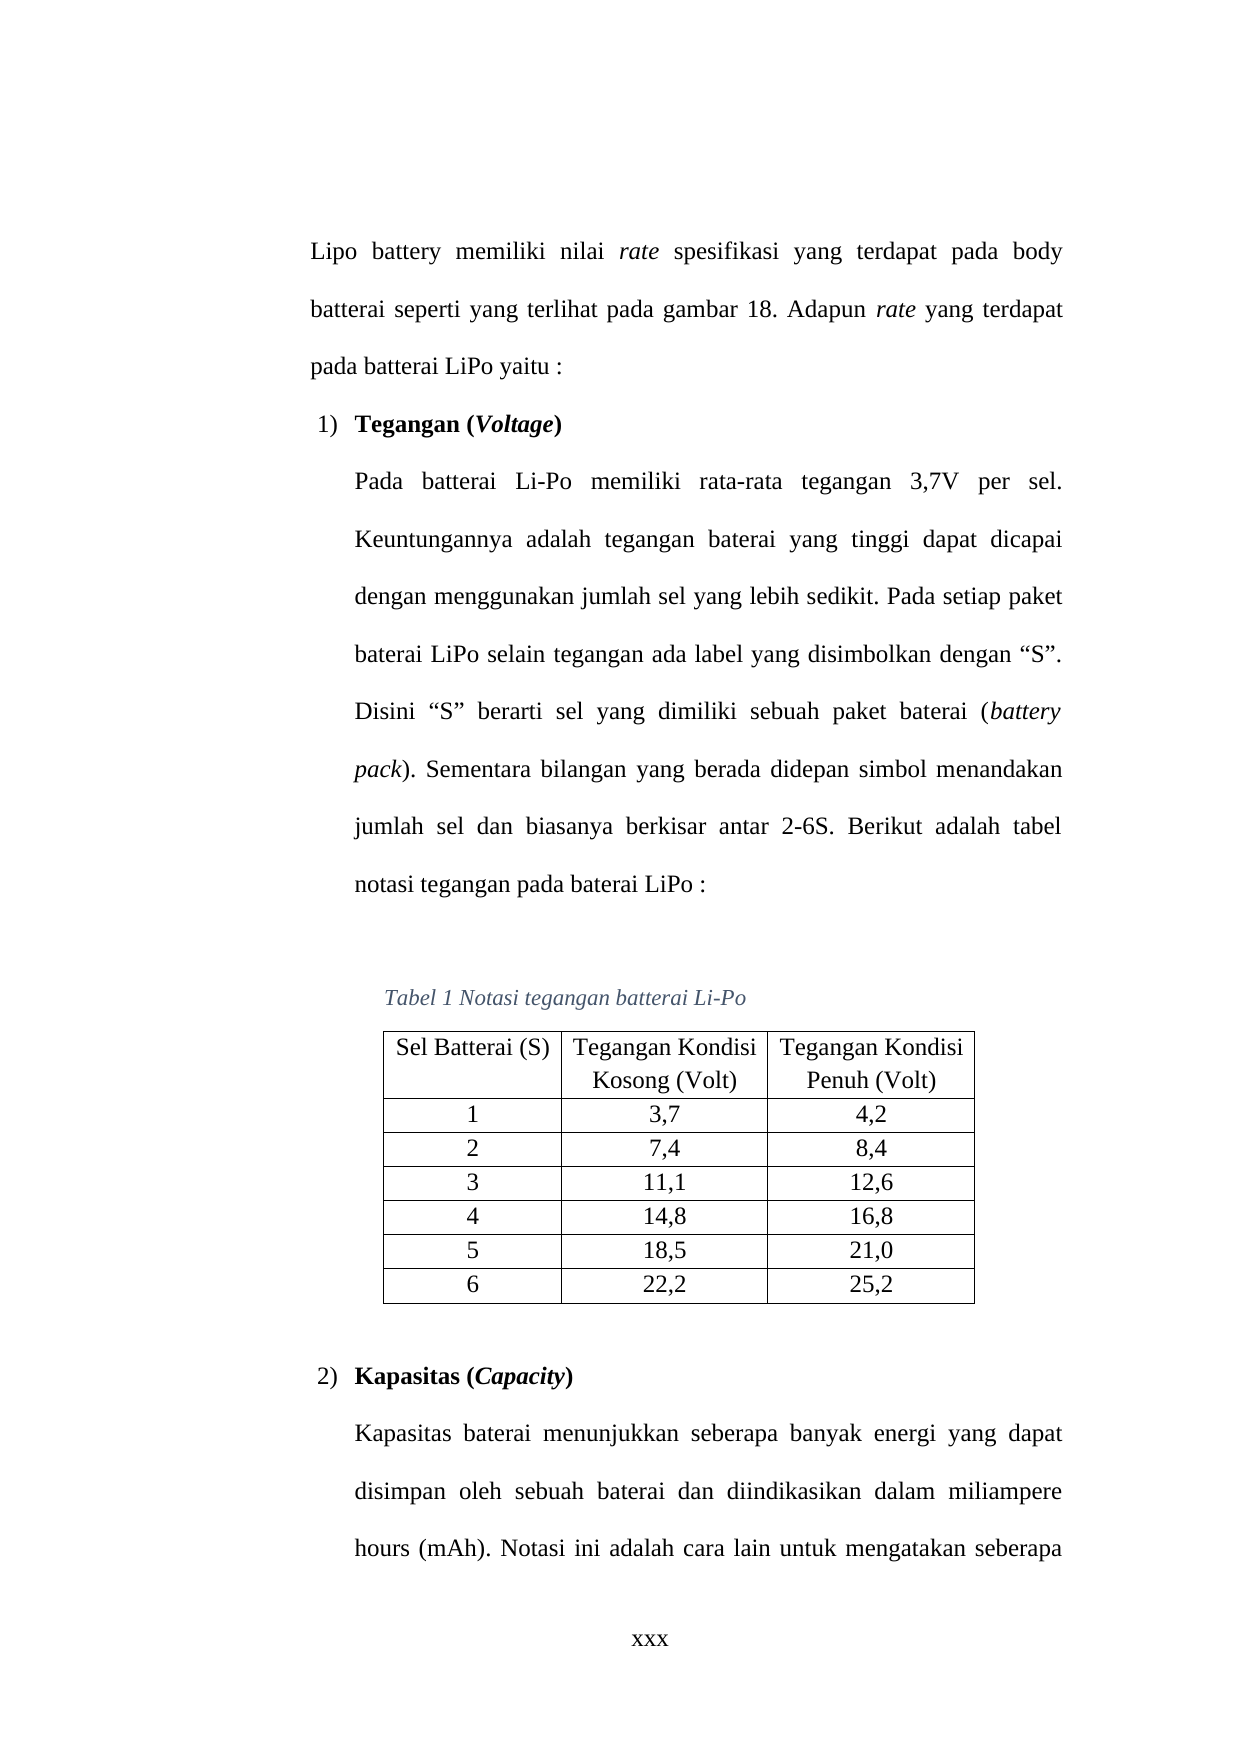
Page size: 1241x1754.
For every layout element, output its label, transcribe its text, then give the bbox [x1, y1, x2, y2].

table_cell 2 [384, 1133, 561, 1166]
table_cell 6 [384, 1269, 561, 1302]
table_cell 3 [384, 1167, 561, 1200]
table_header Tegangan Kondisi Penuh (Volt) [768, 1032, 974, 1098]
list Kapasitas (Capacity) [317, 1361, 1063, 1390]
table_cell 16,8 [768, 1201, 974, 1234]
table_header Sel Batterai (S) [384, 1032, 561, 1098]
table_cell 4 [384, 1201, 561, 1234]
table_cell 3,7 [562, 1099, 767, 1132]
table_cell 1 [384, 1099, 561, 1132]
table_cell 21,0 [768, 1235, 974, 1268]
list Pada batterai Li-Po memiliki rata-rata tegangan 3,7V per sel. Keuntungannya adalah tegangan baterai yang tinggi dapat dicapai dengan menggunakan jumlah sel yang lebih sedikit. Pada setiap paket baterai LiPo selain tegangan ada label yang disimbolkan dengan “S”. Disini “S” berarti sel yang dimiliki sebuah paket baterai (battery pack). Sementara bilangan yang berada didepan simbol menandakan jumlah sel dan biasanya berkisar antar 2-6S. Berikut adalah tabel notasi tegangan pada baterai LiPo : [354, 466, 1063, 897]
table_cell 7,4 [562, 1133, 767, 1166]
table_header Tegangan Kondisi Kosong (Volt) [562, 1032, 767, 1098]
list Tegangan (Voltage) [317, 409, 1063, 437]
table_cell 14,8 [562, 1201, 767, 1234]
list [354, 1418, 1063, 1562]
table_cell 4,2 [768, 1099, 974, 1132]
table_cell 5 [384, 1235, 561, 1268]
table_cell 25,2 [768, 1269, 974, 1302]
list Lipo battery memiliki nilai rate spesifikasi yang terdapat pada body batterai seperti yang terlihat pada gambar 18. Adapun rate yang terdapat pada batterai LiPo yaitu : [310, 236, 1063, 380]
table_cell 12,6 [768, 1167, 974, 1200]
table_cell 18,5 [562, 1235, 767, 1268]
table_cell 22,2 [562, 1269, 767, 1302]
table_cell 8,4 [768, 1133, 974, 1166]
table_cell 11,1 [562, 1167, 767, 1200]
